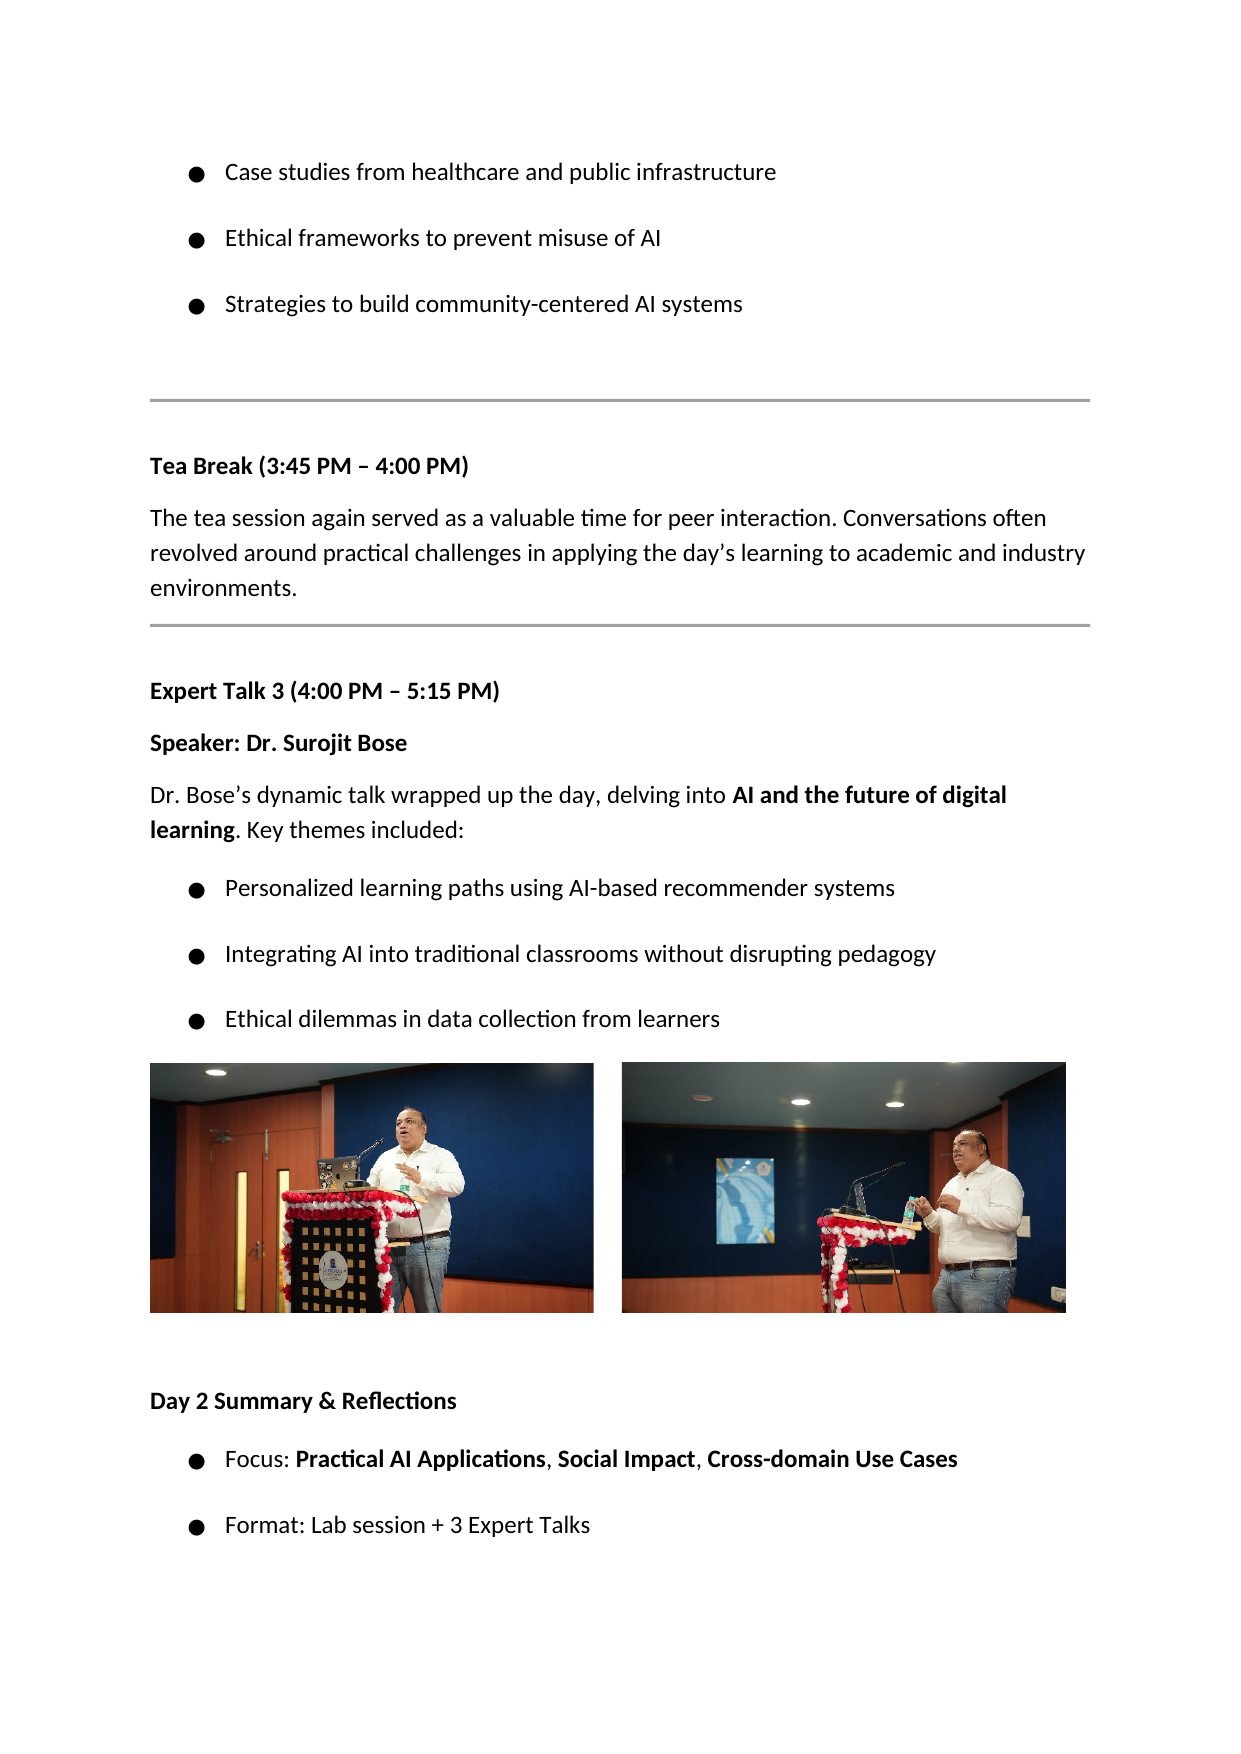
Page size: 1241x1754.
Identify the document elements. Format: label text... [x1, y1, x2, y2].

text Dr. Bose’s dynamic talk wrapped up the day, delving into AI and the future of digital learning. Key themes included: [150, 779, 1090, 844]
text Expert Talk 3 (4:00 PM – 5:15 PM) [150, 676, 1090, 706]
picture [150, 1063, 594, 1313]
text The tea session again served as a valuable time for peer interaction. Conversations often revolved around practical challenges in applying the day’s learning to academic and industry environments. [150, 502, 1090, 603]
list Personalized learning paths using AI-based recommender systems [187, 866, 1090, 908]
list Case studies from healthcare and public infrastructure [187, 150, 1090, 193]
list Format: Lab session + 3 Expert Talks [187, 1503, 1090, 1546]
list Integrating AI into traditional classrooms without disrupting pedagogy [187, 931, 1090, 974]
list Ethical dilemmas in data collection from learners [187, 997, 1090, 1040]
picture [621, 1062, 1066, 1313]
list Ethical frameworks to prevent misuse of AI [187, 216, 1090, 258]
list Strategies to build community-centered AI systems [187, 281, 1090, 324]
text Day 2 Summary & Reflections [150, 1385, 1090, 1416]
list Focus: Practical AI Applications, Social Impact, Cross-domain Use Cases [187, 1437, 1090, 1480]
text Speaker: Dr. Surojit Bose [150, 727, 1090, 758]
text Tea Break (3:45 PM – 4:00 PM) [150, 451, 1090, 481]
